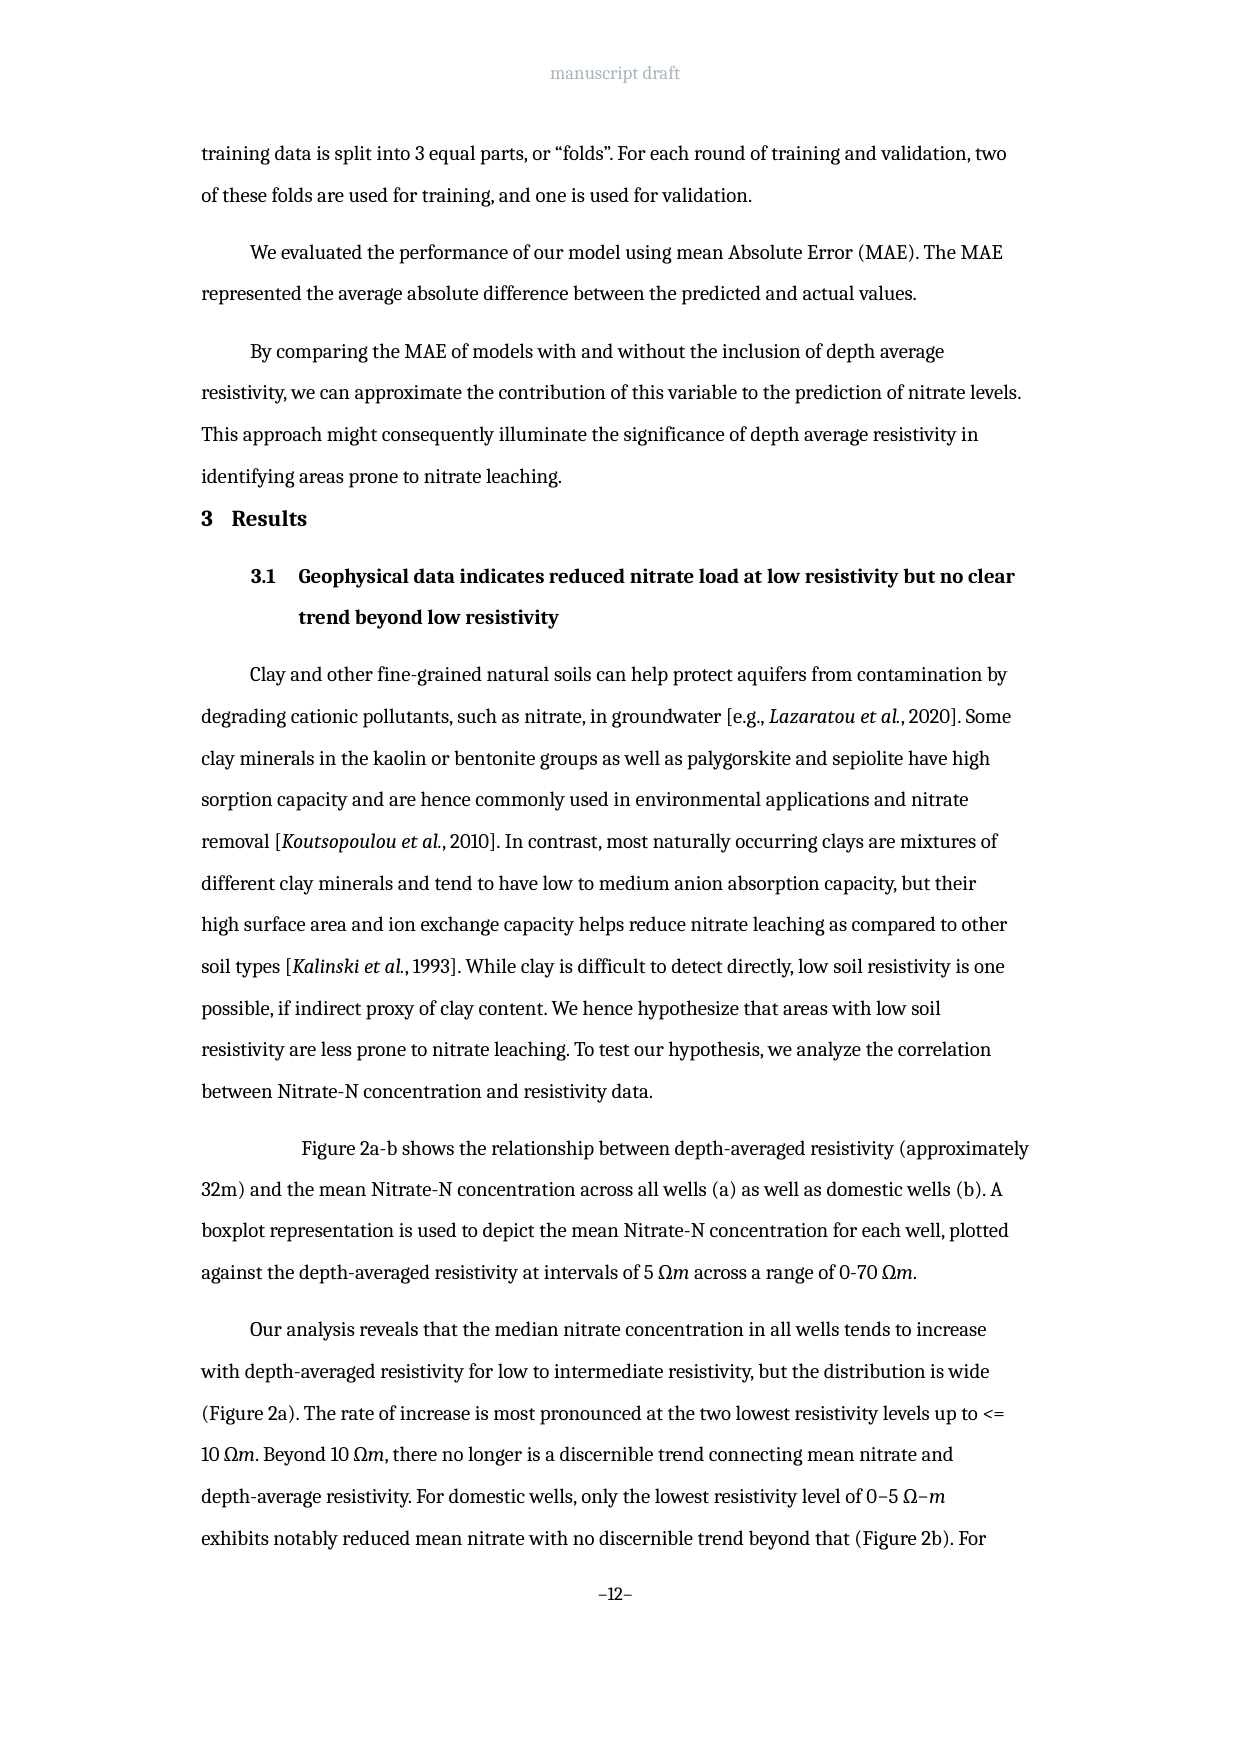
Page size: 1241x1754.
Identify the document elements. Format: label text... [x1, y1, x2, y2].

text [201, 1318, 1013, 1550]
text Figure 2a-b shows the relationship between depth-averaged resistivity (approximately [202, 1137, 1029, 1161]
subtitle Geophysical data indicates reduced nitrate load at low resistivity but no clear trend beyond low resistivity [251, 564, 1016, 630]
subtitle Results [201, 506, 1042, 532]
text We evaluated the performance of our model using mean Absolute Error (MAE). The MAE represented the average absolute difference between the predicted and actual values. [201, 240, 1023, 306]
text 32m) and the mean Nitrate-N concentration across all wells (a) as well as domestic wells (b). A boxplot representation is used to depict the mean Nitrate-N concentration for each well, plotted against the depth-averaged resistivity at intervals of 5 Ωm across a range of 0-70 Ωm. [201, 1177, 1023, 1285]
text Clay and other fine-grained natural soils can help protect aquifers from contamination by degrading cationic pollutants, such as nitrate, in groundwater [e.g., Lazaratou et al., 2020]. Some clay minerals in the kaolin or bentonite groups as well as palygorskite and sepiolite have high sorption capacity and are hence commonly used in environmental applications and nitrate removal [Koutsopoulou et al., 2010]. In contrast, most naturally occurring clays are mixtures of different clay minerals and tend to have low to medium anion absorption capacity, but their high surface area and ion exchange capacity helps reduce nitrate leaching as compared to other soil types [Kalinski et al., 1993]. While clay is difficult to detect directly, low soil resistivity is one possible, if indirect proxy of clay content. We hence hypothesize that areas with low soil resistivity are less prone to nitrate leaching. To test our hypothesis, we analyze the correlation between Nitrate-N concentration and resistivity data. [201, 663, 1015, 1103]
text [201, 142, 1014, 207]
text By comparing the MAE of models with and without the inclusion of depth average resistivity, we can approximate the contribution of this variable to the prediction of nitrate levels. This approach might consequently illuminate the significance of depth average resistivity in identifying areas prone to nitrate leaching. [201, 339, 1023, 488]
